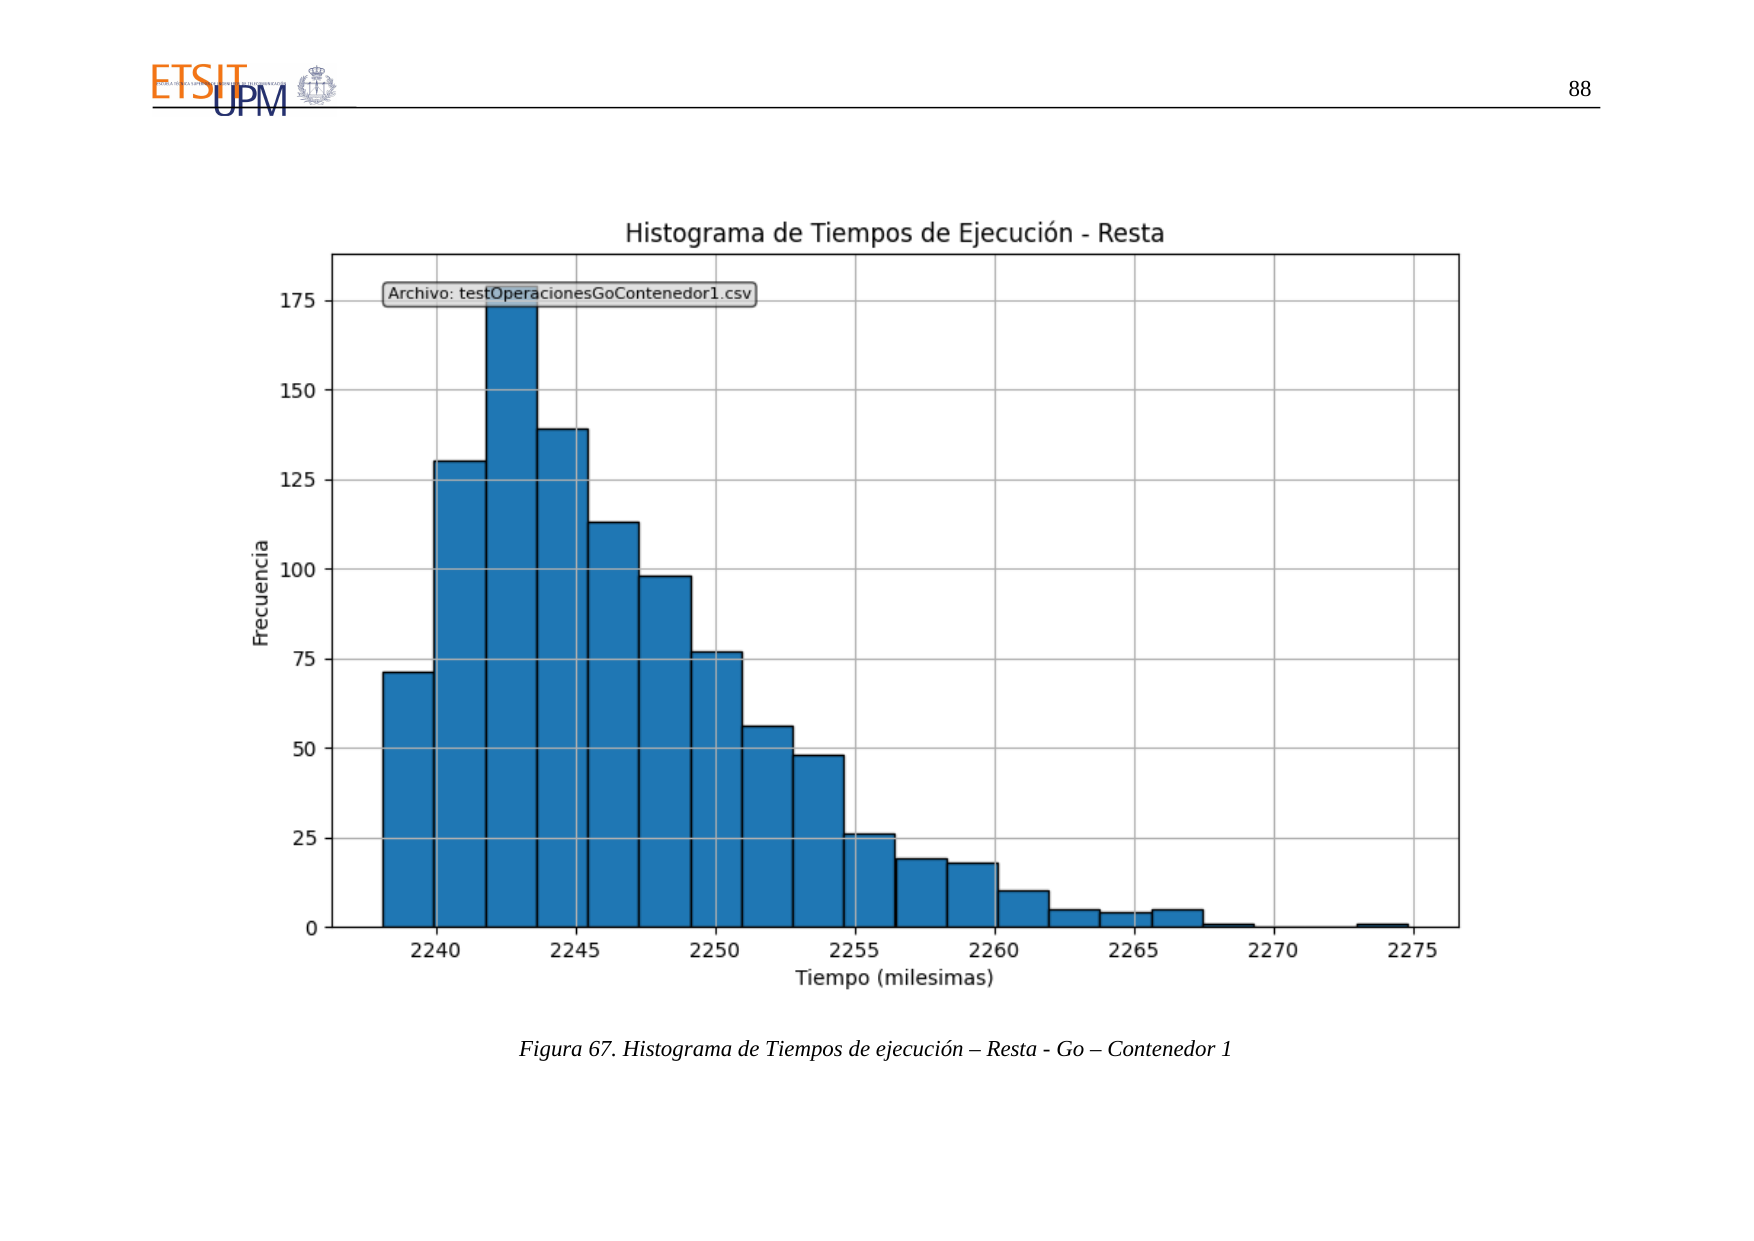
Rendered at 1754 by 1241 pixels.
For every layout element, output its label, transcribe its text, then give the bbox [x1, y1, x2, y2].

picture [150, 150, 1604, 1023]
picture [151, 63, 338, 117]
text Figura 67. Histograma de Tiempos de ejecución – Resta - Go – Contenedor 1 [150, 1035, 1604, 1061]
